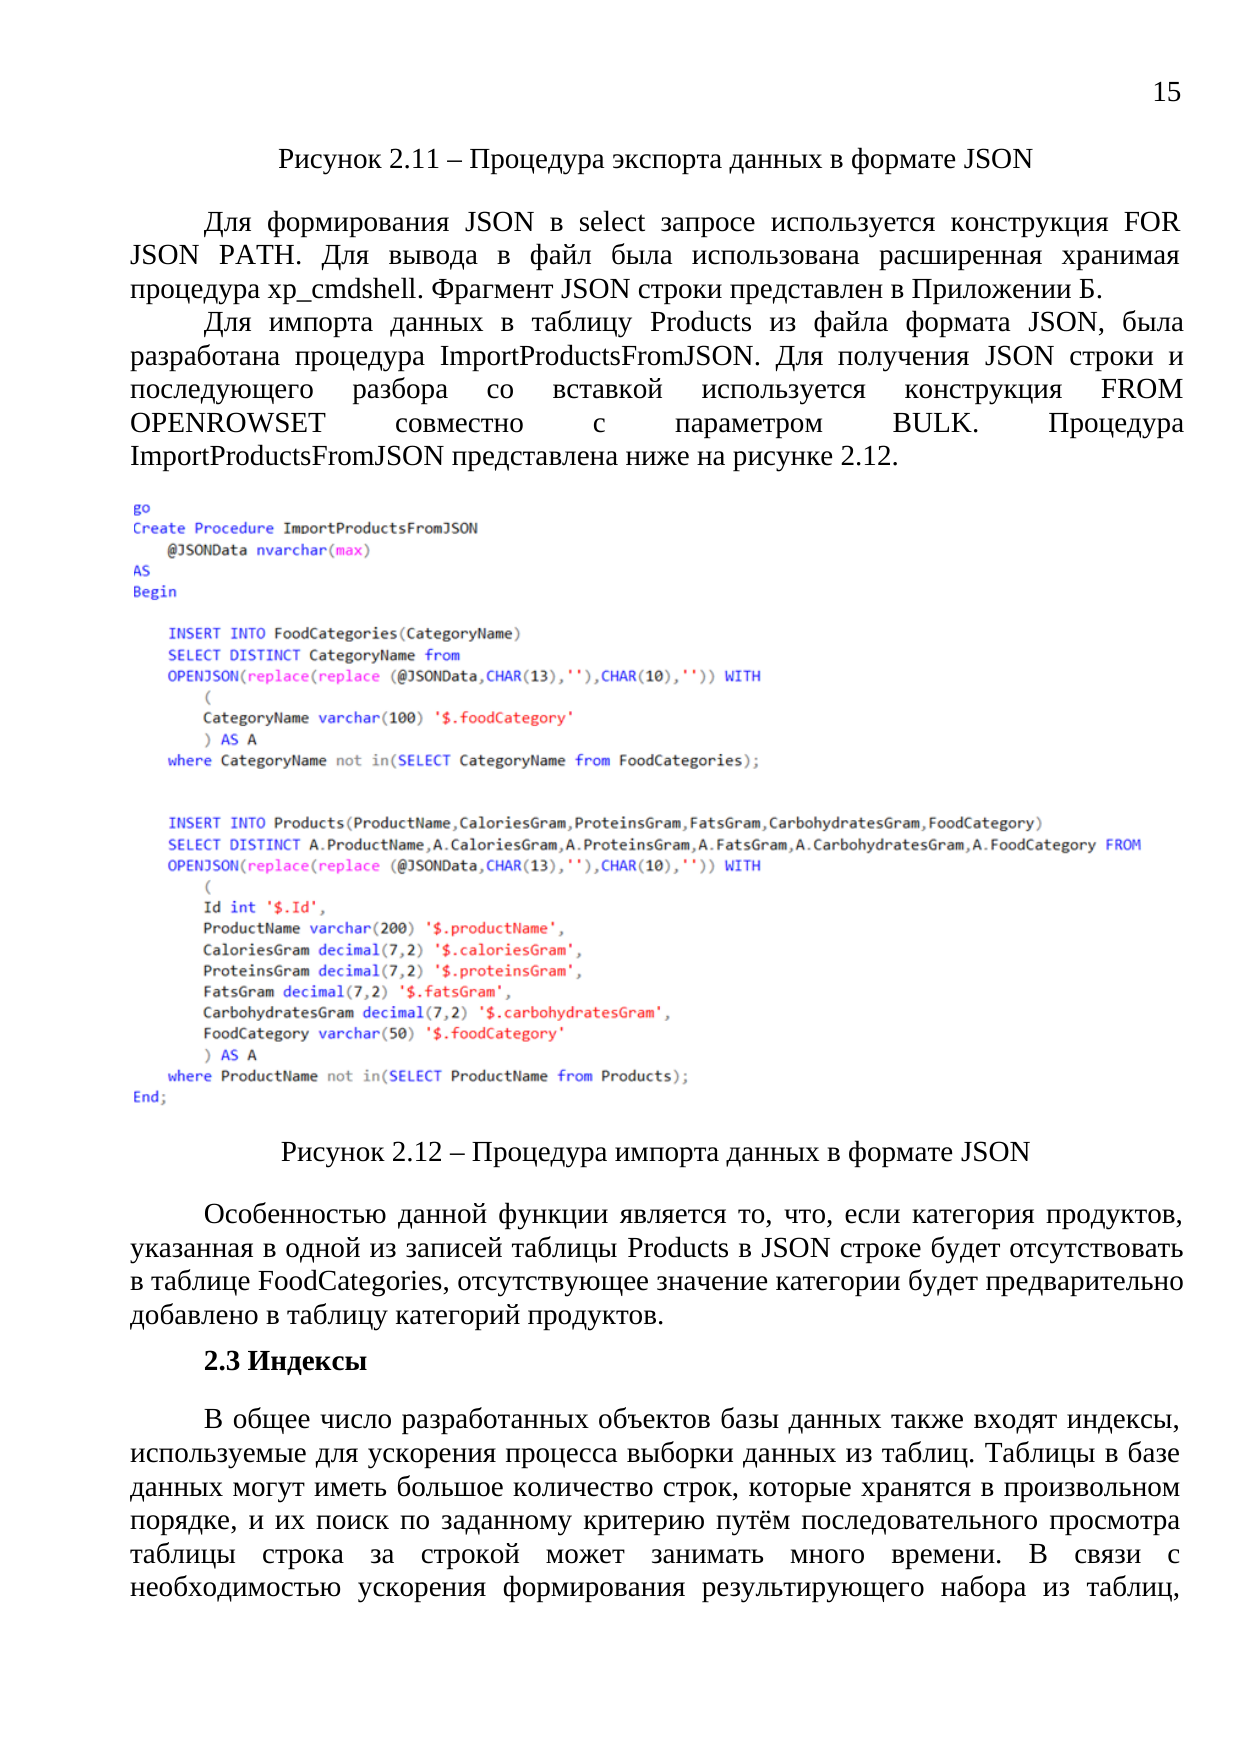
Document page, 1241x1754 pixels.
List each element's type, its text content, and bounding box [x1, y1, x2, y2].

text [130, 1402, 1181, 1603]
text Для импорта данных в таблицу Products из файла формата JSON, была разработана процедура ImportProductsFromJSON. Для получения JSON строки и последующего разбора со вставкой используется конструкция FROM OPENROWSET совместно с параметром BULK. Процедура ImportProductsFromJSON представлена ниже на рисунке 2.12. [130, 304, 1184, 472]
text Особенностью данной функции является то, что, если категория продуктов, указанная в одной из записей таблицы Products в JSON строке будет отсутствовать в таблице FoodCategories, отсутствующее значение категории будет предварительно добавлено в таблицу категорий продуктов. [130, 1196, 1184, 1331]
text Рисунок 2.12 – Процедура импорта данных в формате JSON [130, 1134, 1181, 1167]
text Для формирования JSON в select запросе используется конструкция FOR JSON PATH. Для вывода в файл была использована расширенная хранимая процедура xp_cmdshell. Фрагмент JSON строки представлен в Приложении Б. [130, 204, 1181, 304]
picture [134, 501, 1180, 1109]
subtitle 2.3 Индексы [130, 1343, 1181, 1377]
text Рисунок 2.11 – Процедура экспорта данных в формате JSON [130, 141, 1181, 174]
